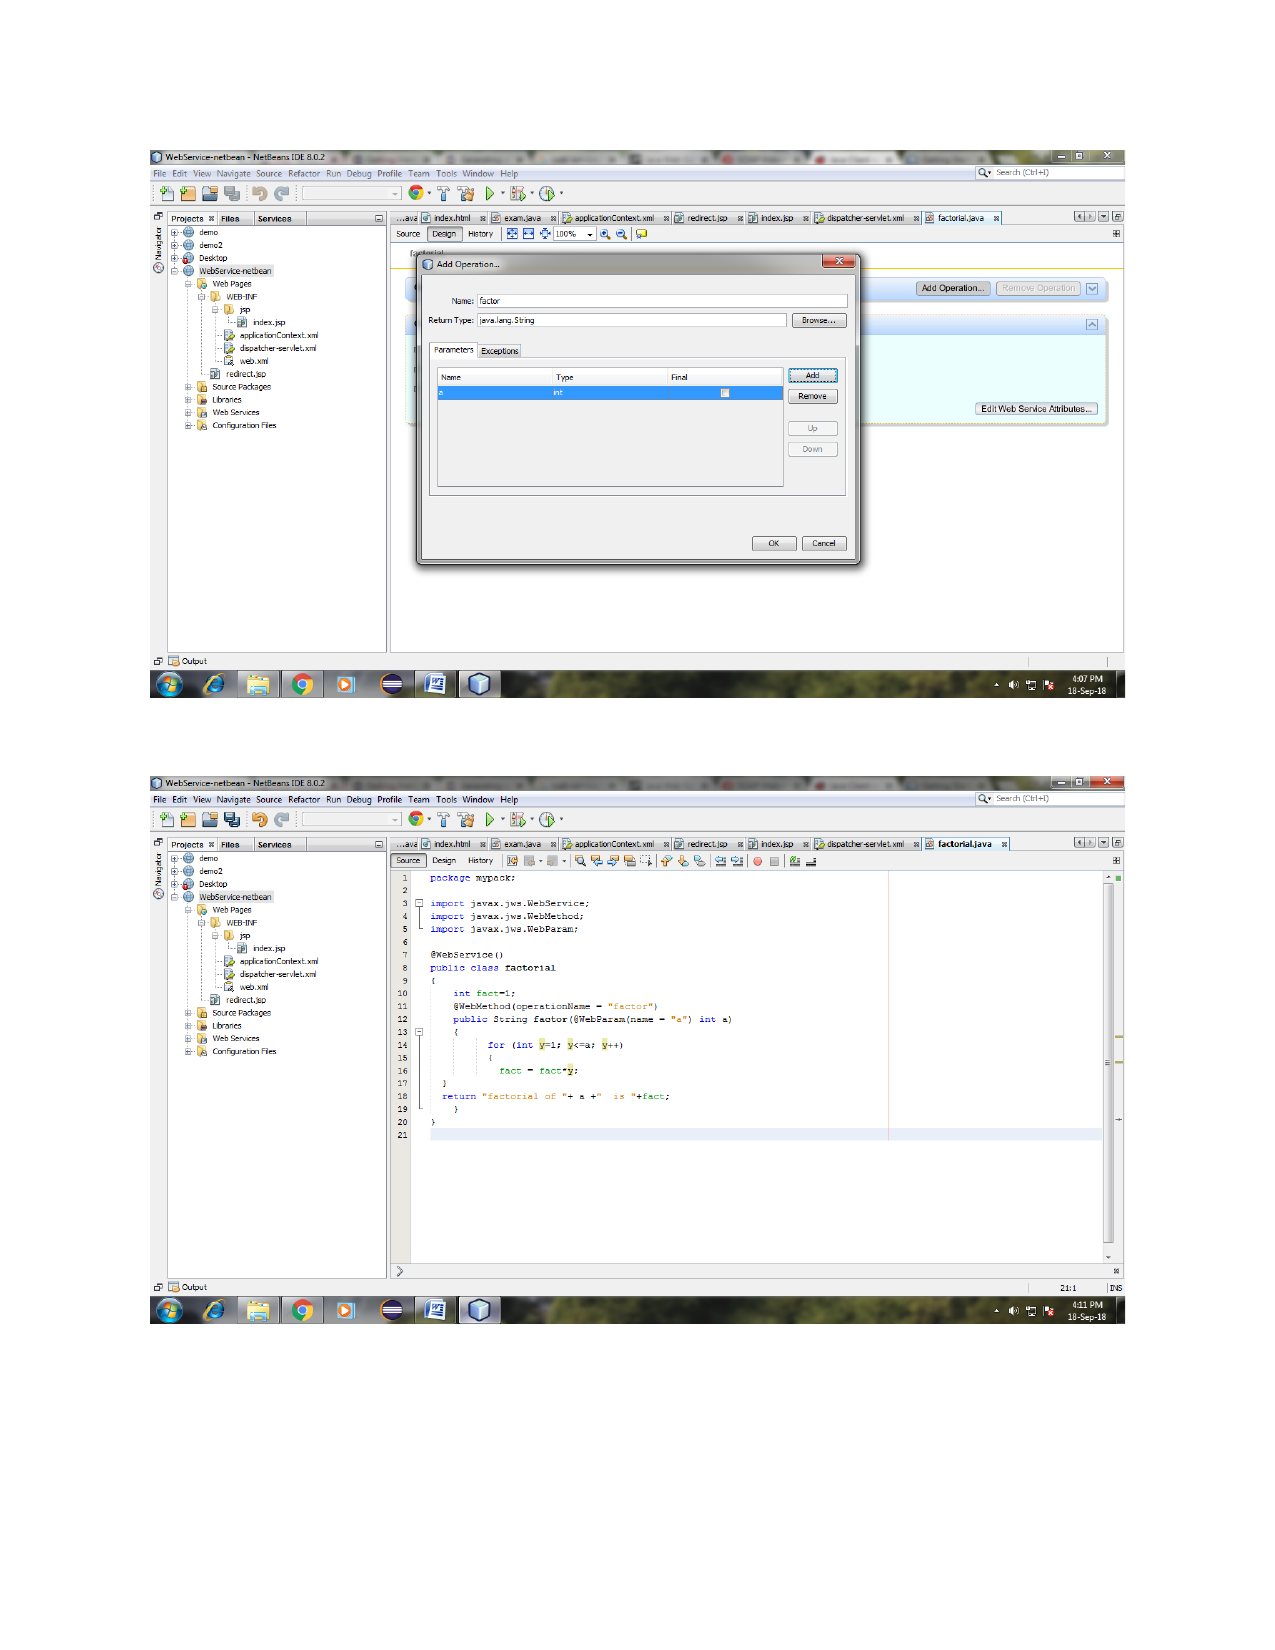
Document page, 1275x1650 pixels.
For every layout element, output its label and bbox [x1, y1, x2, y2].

picture [150, 150, 1125, 698]
picture [150, 776, 1125, 1324]
